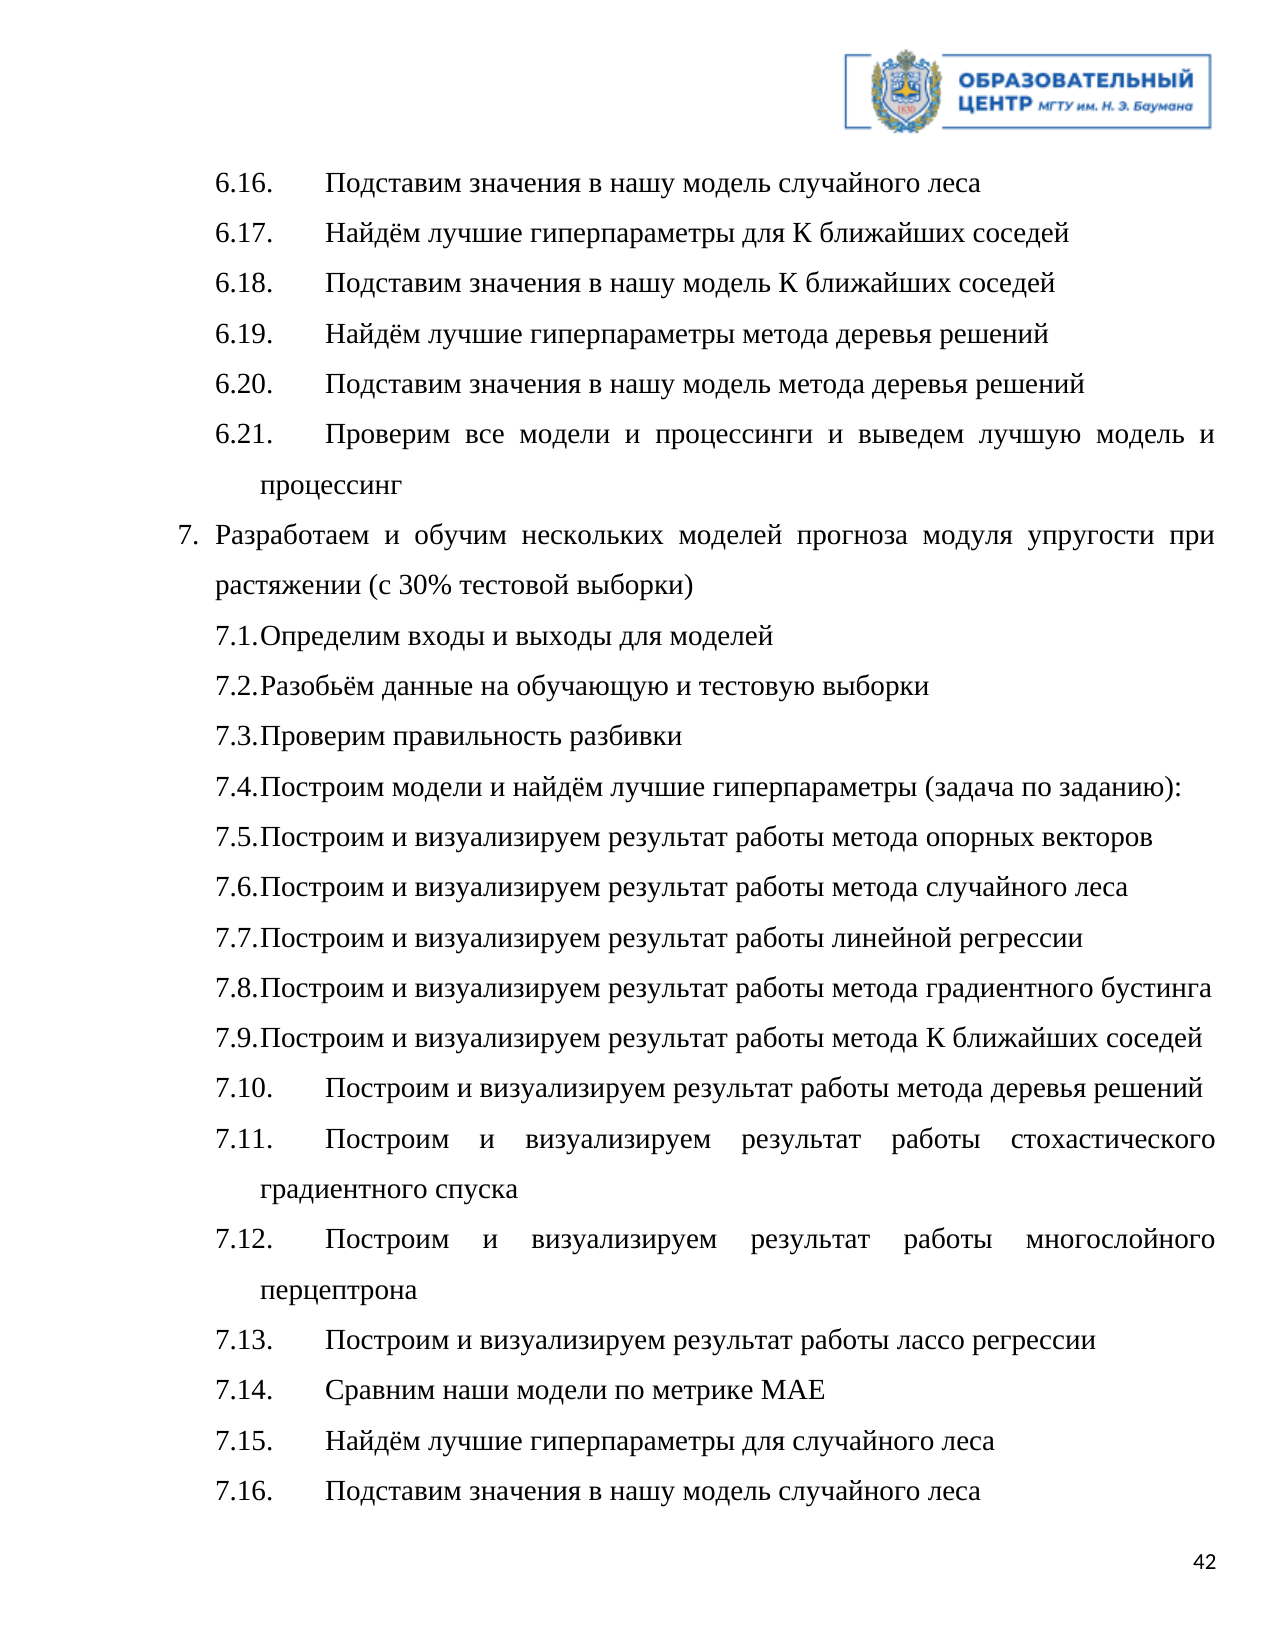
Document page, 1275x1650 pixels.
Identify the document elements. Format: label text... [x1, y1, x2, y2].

list Найдём лучшие гиперпараметры для К ближайших соседей [215, 215, 1216, 249]
list Разобьём данные на обучающую и тестовую выборки [215, 668, 1216, 702]
list Проверим правильность разбивки [215, 718, 1216, 752]
list Проверим все модели и процессинги и выведем лучшую модель и процессинг [215, 417, 1216, 500]
list Подставим значения в нашу модель метода деревья решений [215, 366, 1216, 400]
list Разработаем и обучим нескольких моделей прогноза модуля упругости при растяжении (с 30% тестовой выборки) [177, 517, 1216, 601]
list Построим и визуализируем результат работы метода случайного леса [215, 869, 1216, 903]
list Подставим значения в нашу модель К ближайших соседей [215, 266, 1216, 299]
list Сравним наши модели по метрике МАЕ [215, 1372, 1216, 1406]
list Найдём лучшие гиперпараметры для случайного леса [215, 1423, 1216, 1456]
list Построим и визуализируем результат работы линейной регрессии [215, 920, 1216, 953]
list Построим и визуализируем результат работы метода деревья решений [215, 1071, 1216, 1104]
list Построим модели и найдём лучшие гиперпараметры (задача по заданию): [215, 769, 1216, 802]
list Найдём лучшие гиперпараметры метода деревья решений [215, 316, 1216, 349]
list Подставим значения в нашу модель случайного леса [215, 118, 1216, 198]
list Определим входы и выходы для моделей [215, 618, 1216, 651]
list Построим и визуализируем результат работы многослойного перцептрона [215, 1222, 1216, 1305]
list Подставим значения в нашу модель случайного леса [215, 1473, 1216, 1507]
list Построим и визуализируем результат работы стохастического градиентного спуска [215, 1121, 1216, 1205]
picture [814, 26, 1262, 149]
list Построим и визуализируем результат работы метода К ближайших соседей [215, 1020, 1216, 1054]
list Построим и визуализируем результат работы лассо регрессии [215, 1322, 1216, 1356]
list Построим и визуализируем результат работы метода опорных векторов [215, 819, 1216, 853]
list Построим и визуализируем результат работы метода градиентного бустинга [215, 970, 1216, 1003]
